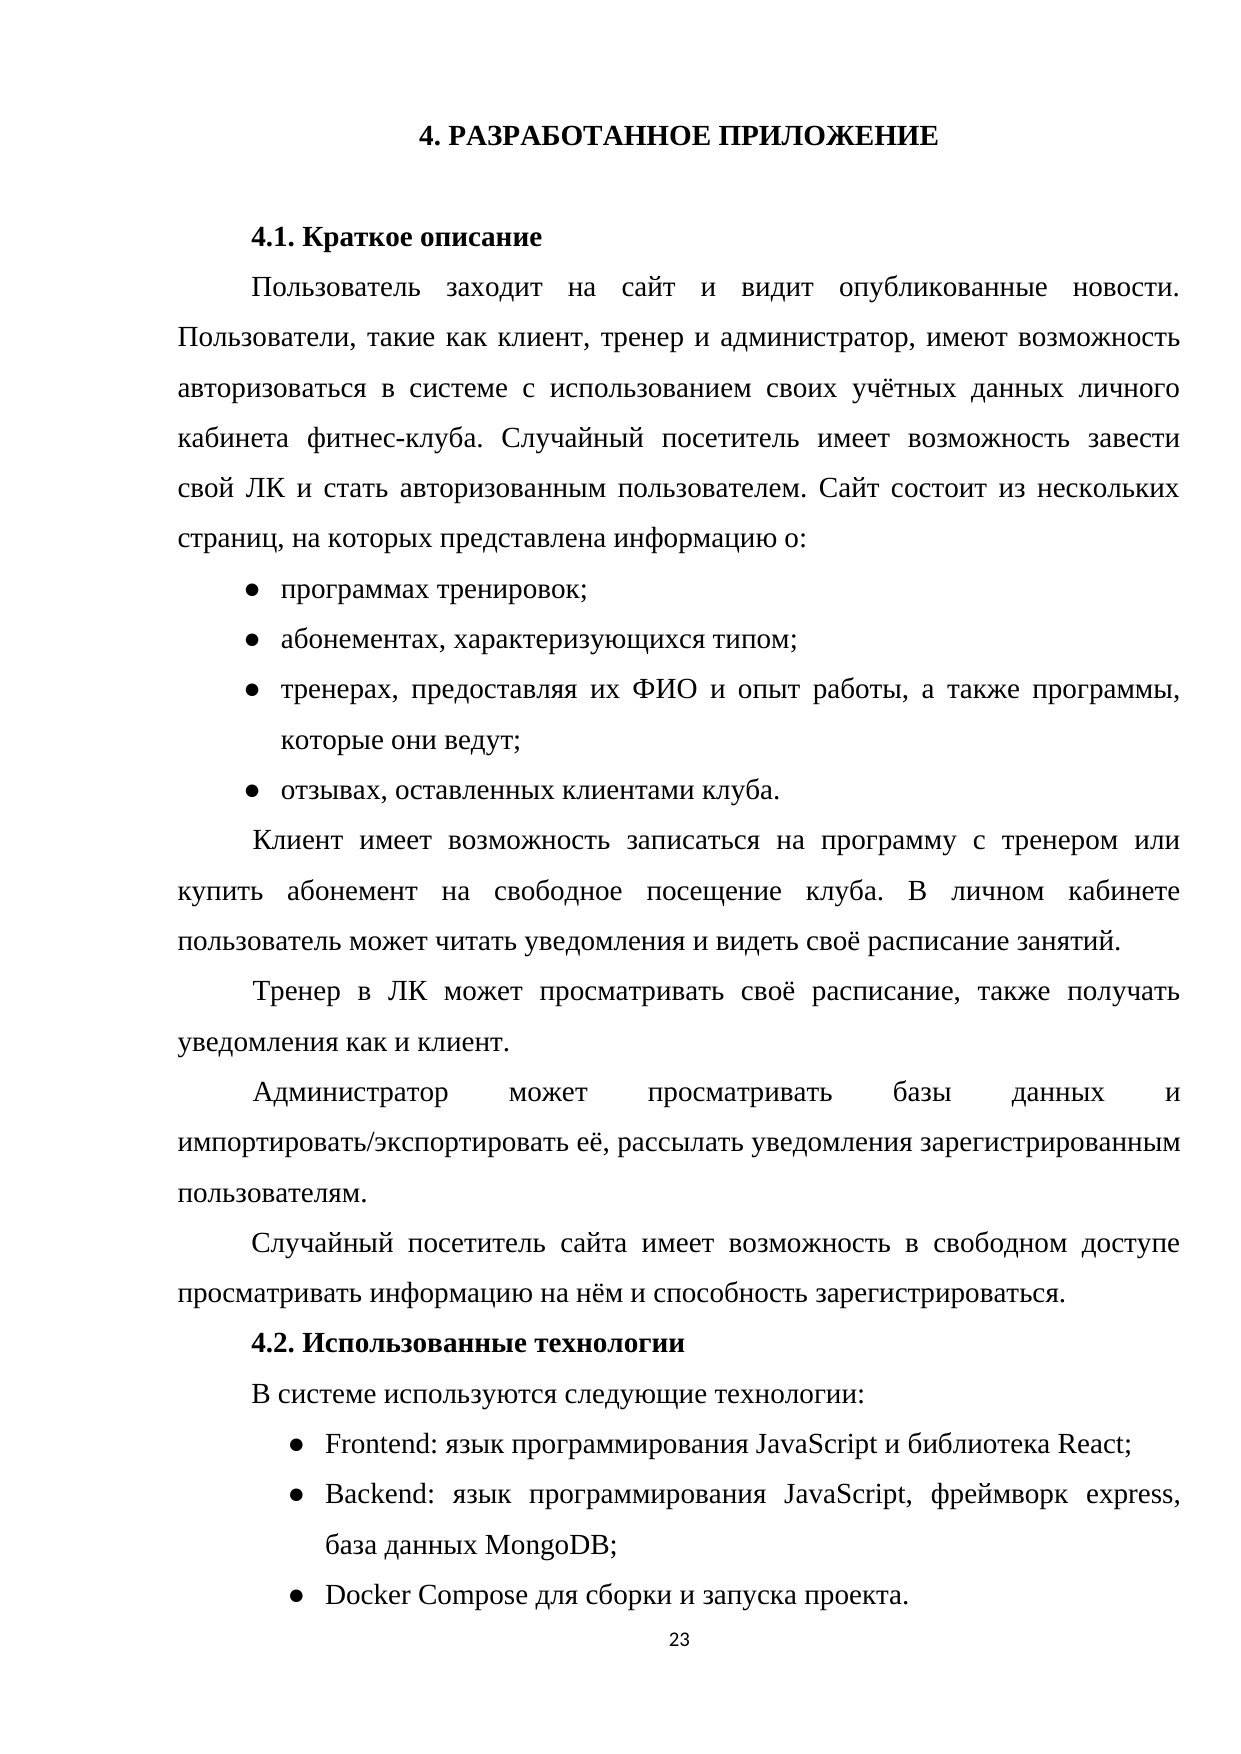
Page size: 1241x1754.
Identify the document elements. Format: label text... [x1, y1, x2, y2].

list Frontend: язык программирования JavaScript и библиотека React; [287, 1426, 1181, 1460]
list тренерах, предоставляя их ФИО и опыт работы, а также программы, которые они ведут; [243, 672, 1181, 755]
text 4.2. Использованные технологии [177, 1326, 1181, 1359]
text 4.1. Краткое описание [177, 219, 1181, 252]
text Случайный посетитель сайта имеет возможность в свободном доступе просматривать информацию на нём и способность зарегистрироваться. [177, 1225, 1181, 1309]
list программах тренировок; [243, 571, 1181, 604]
list абонементах, характеризующихся типом; [243, 621, 1181, 655]
list Docker Compose для сборки и запуска проекта. [287, 1577, 1181, 1611]
list отзывах, оставленных клиентами клуба. [243, 772, 1181, 806]
text Администратор может просматривать базы данных и импортировать/экспортировать её, рассылать уведомления зарегистрированным пользователям. [177, 1074, 1181, 1208]
text Тренер в ЛК может просматривать своё расписание, также получать уведомления как и клиент. [177, 973, 1181, 1057]
list Backend: язык программирования JavaScript, фреймворк express, база данных MongoDB; [287, 1477, 1181, 1560]
text Клиент имеет возможность записаться на программу с тренером или купить абонемент на свободное посещение клуба. В личном кабинете пользователь может читать уведомления и видеть своё расписание занятий. [177, 822, 1181, 957]
text 4. РАЗРАБОТАННОЕ ПРИЛОЖЕНИЕ [177, 118, 1181, 152]
text Пользователь заходит на сайт и видит опубликованные новости. Пользователи, такие как клиент, тренер и администратор, имеют возможность авторизоваться в системе с использованием своих учётных данных личного кабинета фитнес-клуба. Случайный посетитель имеет возможность завести свой ЛК и стать авторизованным пользователем. Сайт состоит из нескольких страниц, на которых представлена информацию о: [177, 269, 1181, 554]
text В системе используются следующие технологии: [177, 1376, 1181, 1409]
